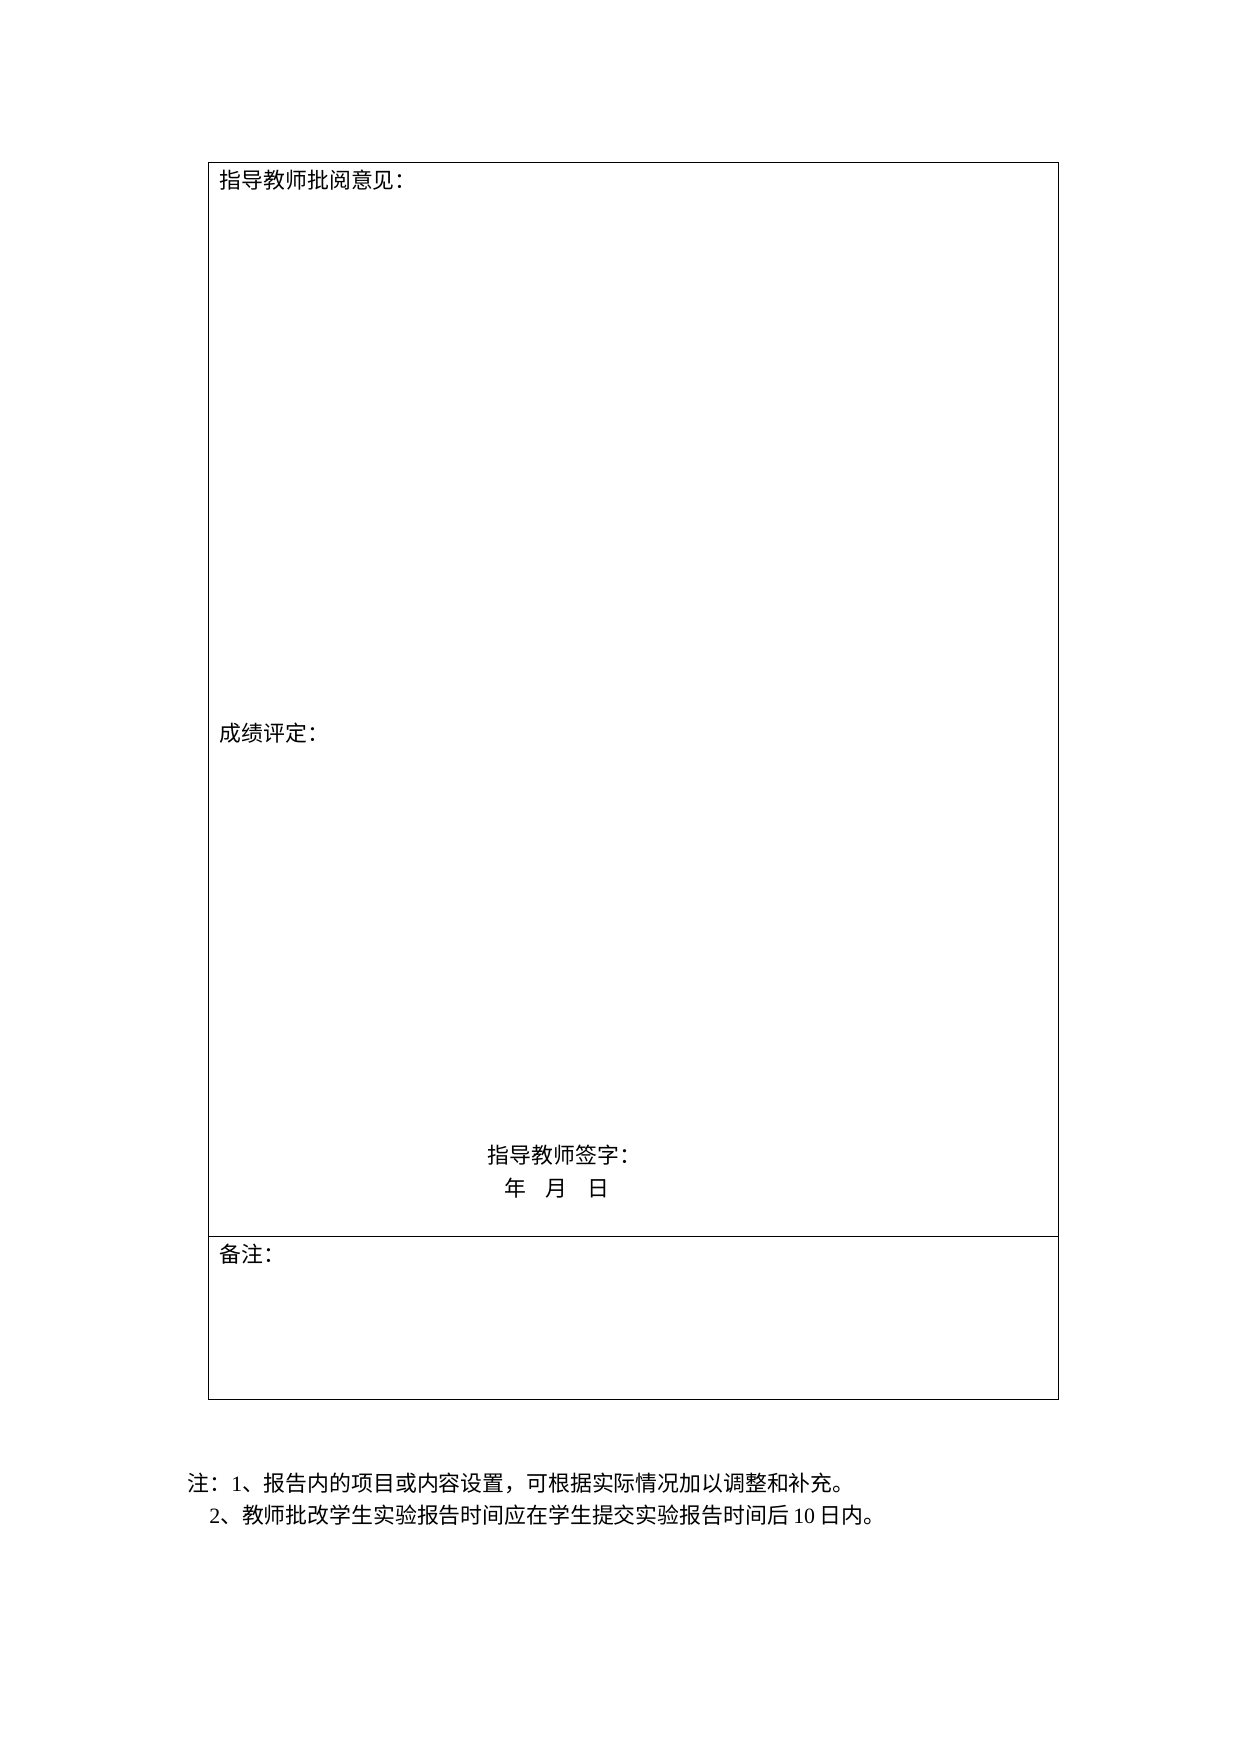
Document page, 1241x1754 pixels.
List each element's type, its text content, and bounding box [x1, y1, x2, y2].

table_cell 备注： [209, 1237, 1058, 1399]
table_header 指导教师批阅意见： 成绩评定： 指导教师签字： 年 月 日 [209, 163, 1058, 1236]
text 注：1、报告内的项目或内容设置，可根据实际情况加以调整和补充。 [187, 1465, 1053, 1498]
text 2、教师批改学生实验报告时间应在学生提交实验报告时间后10日内。 [187, 1498, 1053, 1530]
